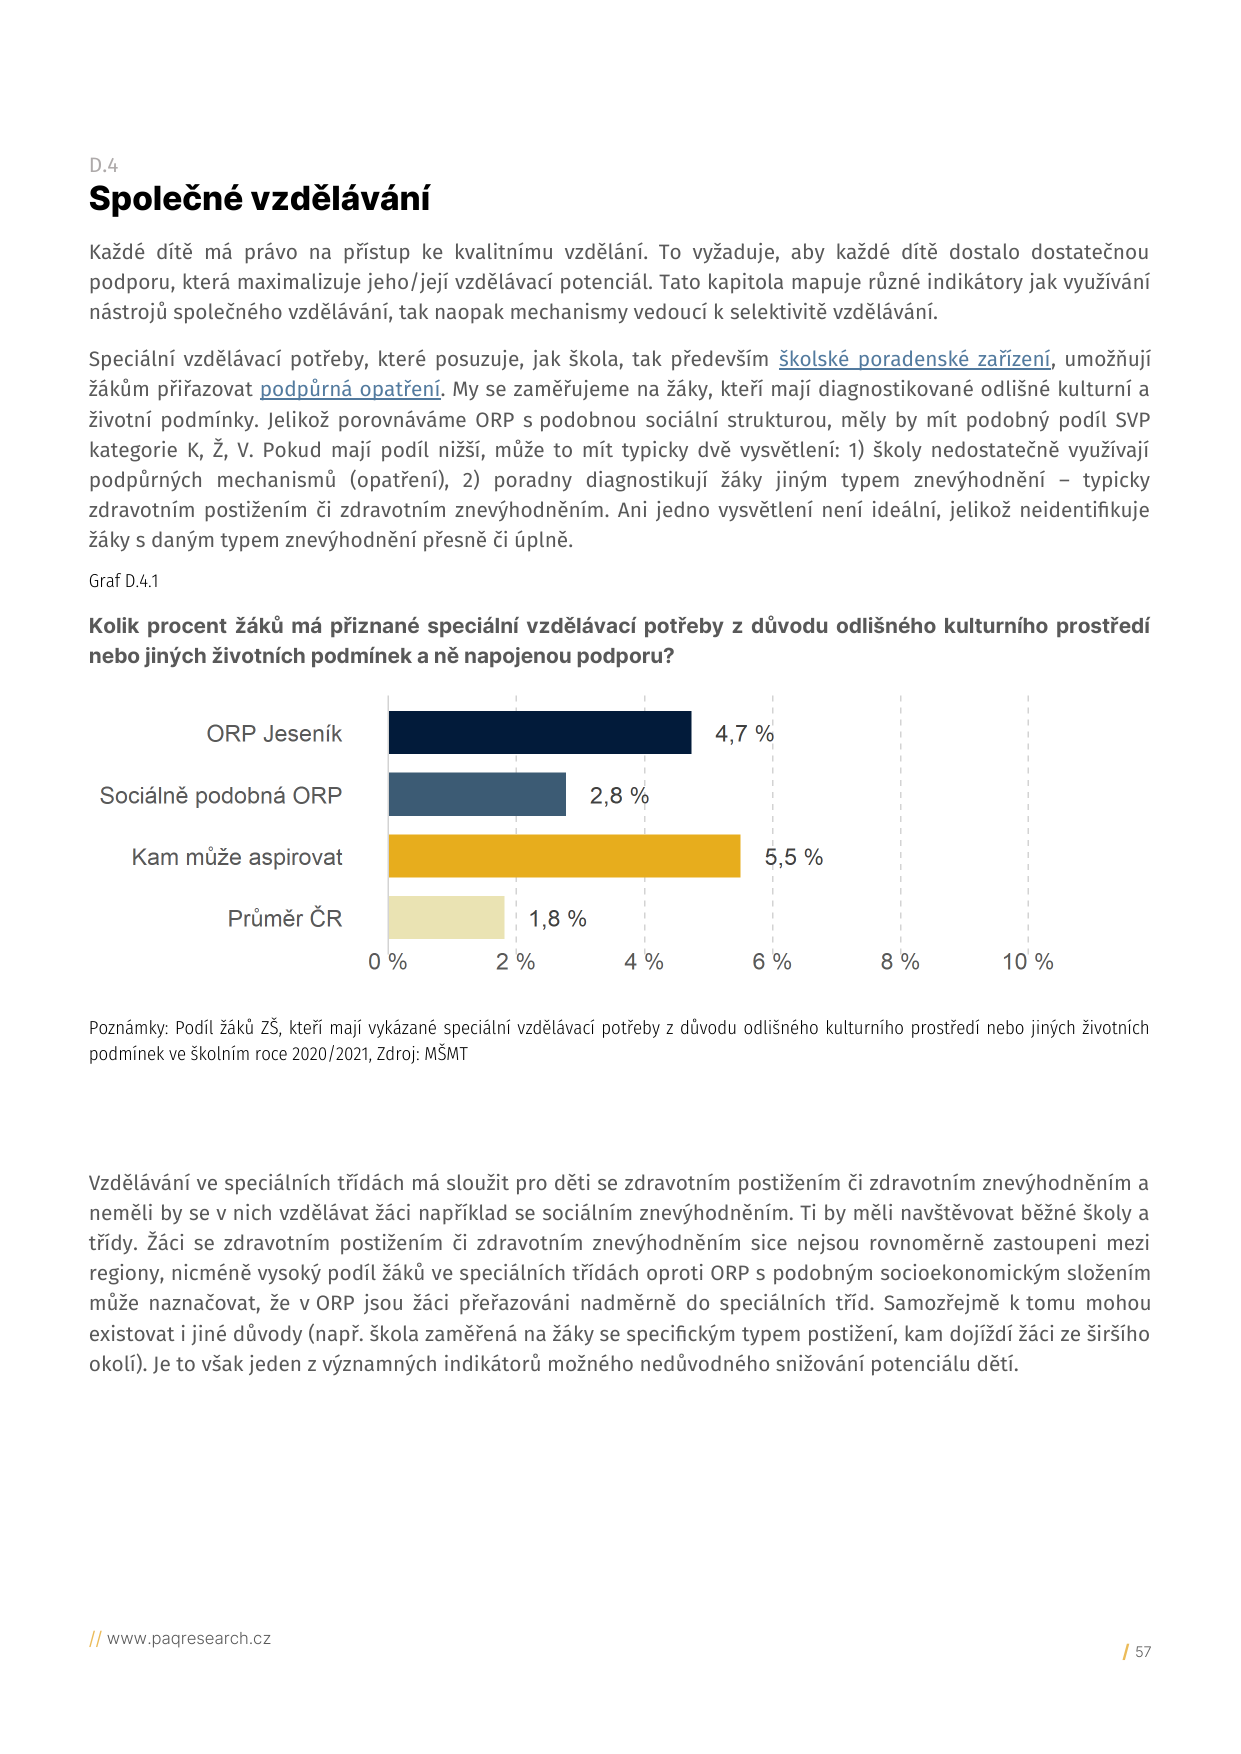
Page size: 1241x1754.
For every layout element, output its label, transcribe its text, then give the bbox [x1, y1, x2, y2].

text Kolik procent žáků má přiznané speciální vzdělávací potřeby z důvodu odlišného kulturního prostředí nebo jiných životních podmínek a ně napojenou podporu? [89, 608, 1152, 669]
text Graf D.4.1 [89, 570, 1152, 593]
subtitle Společné vzdělávání [89, 178, 1152, 218]
text D.4 [89, 148, 1152, 178]
text Poznámky: Podíl žáků ZŠ, kteří mají vykázané speciální vzdělávací potřeby z důvodu odlišného kulturního prostředí nebo jiných životních podmínek ve školním roce 2020/2021, Zdroj: MŠMT [89, 1017, 1152, 1065]
text Vzdělávání ve speciálních třídách má sloužit pro děti se zdravotním postižením či zdravotním znevýhodněním a neměli by se v nich vzdělávat žáci například se sociálním znevýhodněním. Ti by měli navštěvovat běžné školy a třídy. Žáci se zdravotním postižením či zdravotním znevýhodněním sice nejsou rovnoměrně zastoupeni mezi regiony, nicméně vysoký podíl žáků ve speciálních třídách oproti ORP s podobným socioekonomickým složením může naznačovat, že v ORP jsou žáci přeřazováni nadměrně do speciálních tříd. Samozřejmě k tomu mohou existovat i jiné důvody (např. škola zaměřená na žáky se specifickým typem postižení, kam dojíždí žáci ze širšího okolí). Je to však jeden z významných indikátorů možného nedůvodného snižování potenciálu dětí. [89, 1165, 1152, 1377]
text Speciální vzdělávací potřeby, které posuzuje, jak škola, tak především školské poradenské zařízení, umožňují žákům přiřazovat podpůrná opatření. My se zaměřujeme na žáky, kteří mají diagnostikované odlišné kulturní a životní podmínky. Jelikož porovnáváme ORP s podobnou sociální strukturou, měly by mít podobný podíl SVP kategorie K, Ž, V. Pokud mají podíl nižší, může to mít typicky dvě vysvětlení: 1) školy nedostatečně využívají podpůrných mechanismů (opatření), 2) poradny diagnostikují žáky jiným typem znevýhodnění – typicky zdravotním postižením či zdravotním znevýhodněním. Ani jedno vysvětlení není ideální, jelikož neidentifikuje žáky s daným typem znevýhodnění přesně či úplně. [89, 342, 1152, 553]
picture [88, 668, 1139, 1001]
text Každé dítě má právo na přístup ke kvalitnímu vzdělání. To vyžaduje, aby každé dítě dostalo dostatečnou podporu, která maximalizuje jeho/její vzdělávací potenciál. Tato kapitola mapuje různé indikátory jak využívání nástrojů společného vzdělávání, tak naopak mechanismy vedoucí k selektivitě vzdělávání. [89, 235, 1152, 325]
